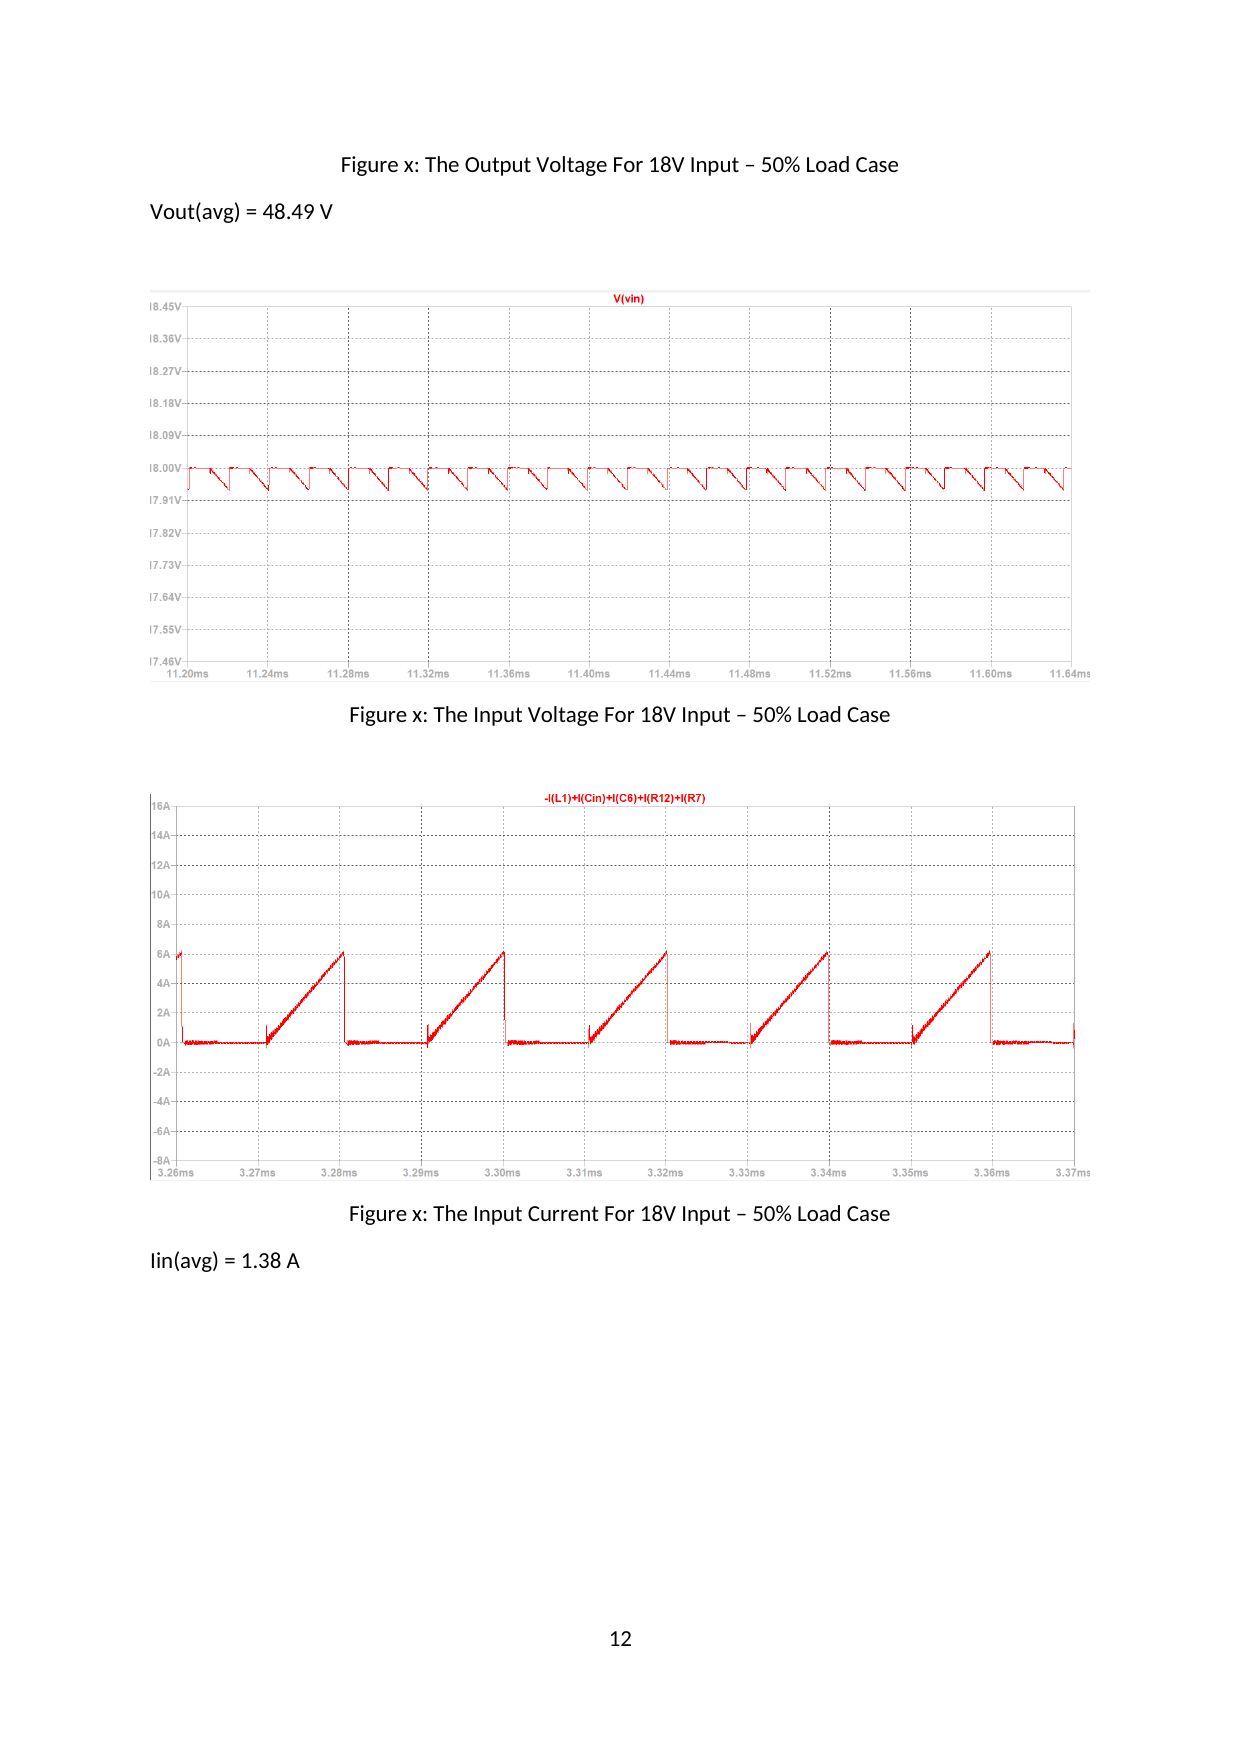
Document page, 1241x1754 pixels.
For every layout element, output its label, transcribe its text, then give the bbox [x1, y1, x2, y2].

picture [150, 794, 1091, 1181]
text Vout(avg) = 48.49 V [150, 197, 1090, 225]
picture [150, 290, 1091, 682]
text Iin(avg) = 1.38 A [150, 1246, 1090, 1274]
text Figure x: The Input Voltage For 18V Input – 50% Load Case [150, 700, 1090, 728]
text Figure x: The Input Current For 18V Input – 50% Load Case [150, 1199, 1090, 1227]
text Figure x: The Output Voltage For 18V Input – 50% Load Case [150, 150, 1090, 178]
